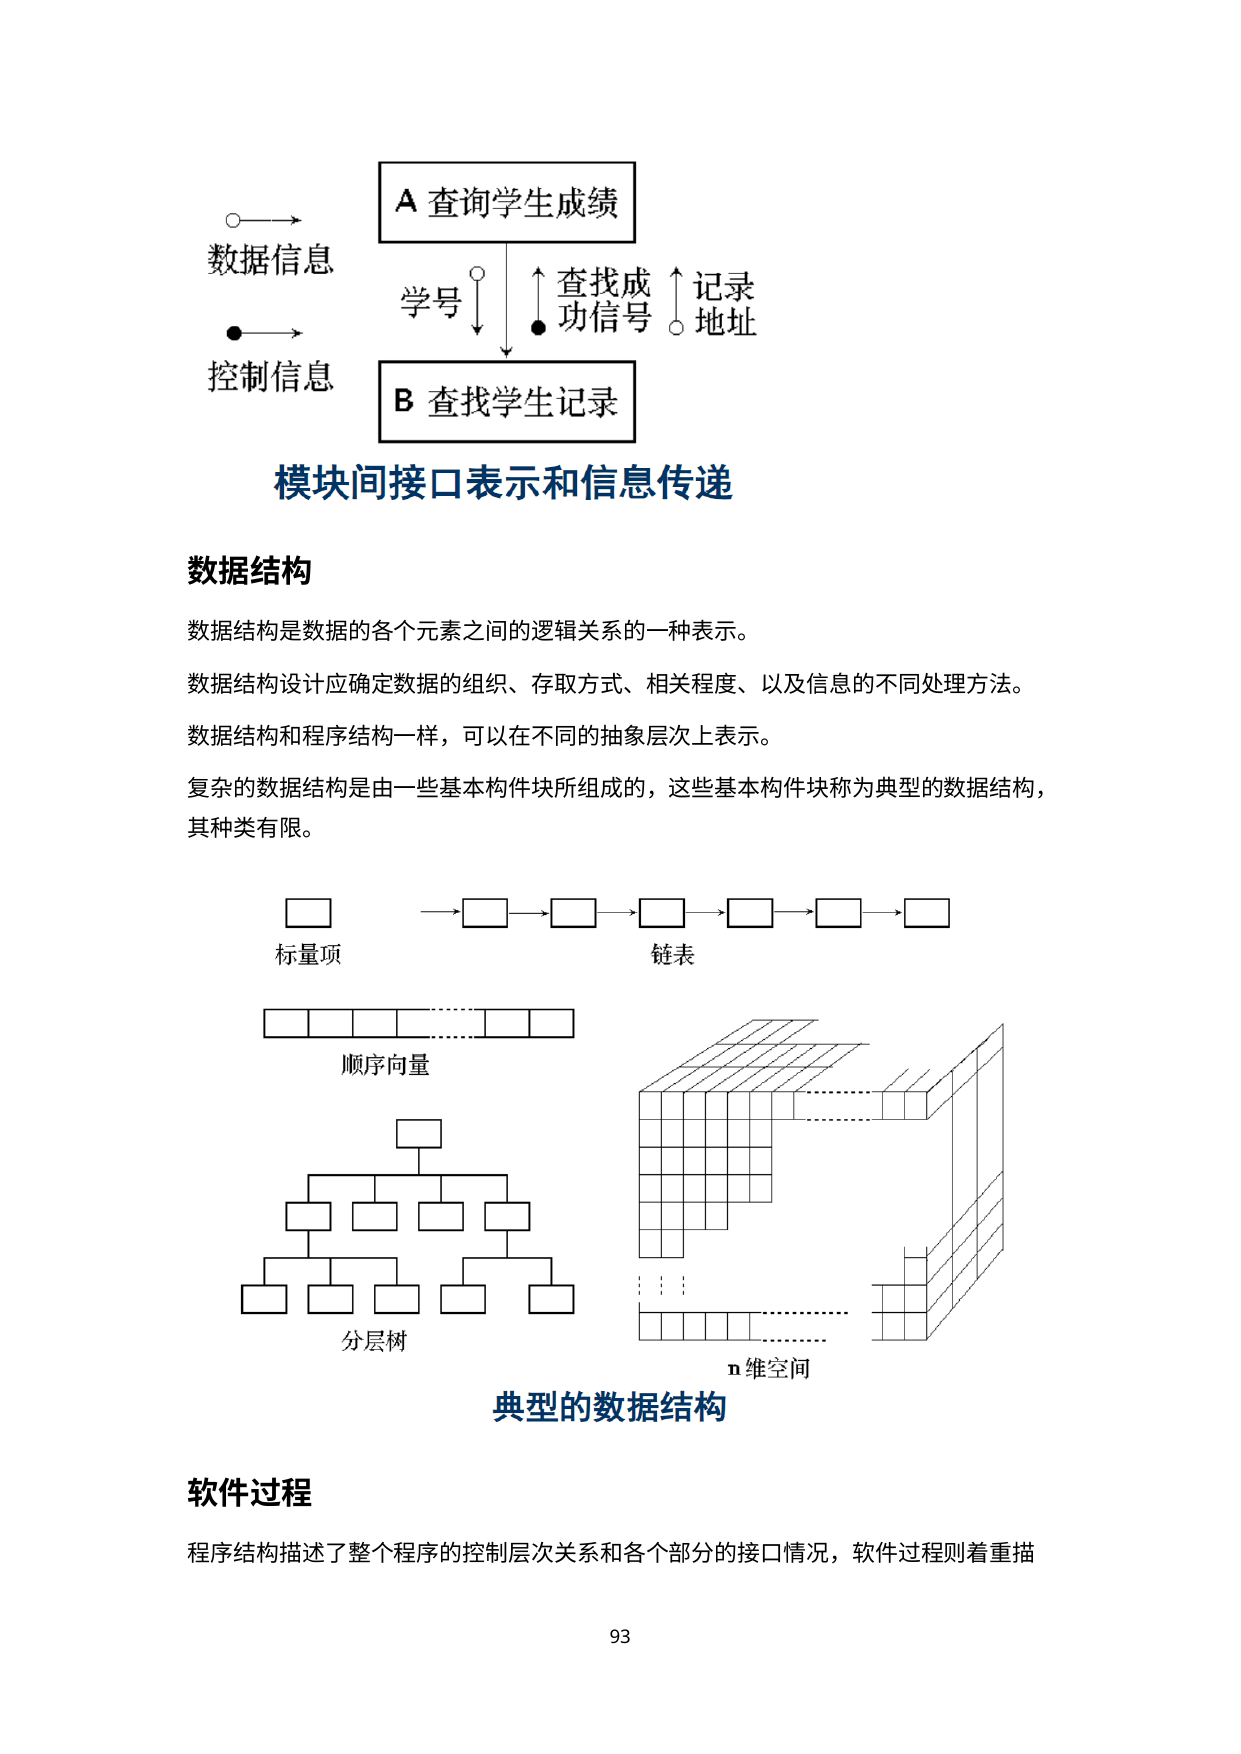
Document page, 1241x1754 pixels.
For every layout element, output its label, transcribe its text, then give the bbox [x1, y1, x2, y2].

picture [187, 150, 780, 510]
text 数据结构 [187, 547, 1053, 592]
text 复杂的数据结构是由一些基本构件块所组成的，这些基本构件块称为典型的数据结构，其种类有限。 [187, 770, 1053, 843]
text 软件过程 [187, 1468, 1053, 1513]
picture [187, 862, 1050, 1431]
text 数据结构设计应确定数据的组织、存取方式、相关程度、以及信息的不同处理方法。 [187, 666, 1053, 699]
text 数据结构是数据的各个元素之间的逻辑关系的一种表示。 [187, 613, 1053, 646]
text 数据结构和程序结构一样，可以在不同的抽象层次上表示。 [187, 718, 1053, 751]
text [187, 1535, 1053, 1568]
